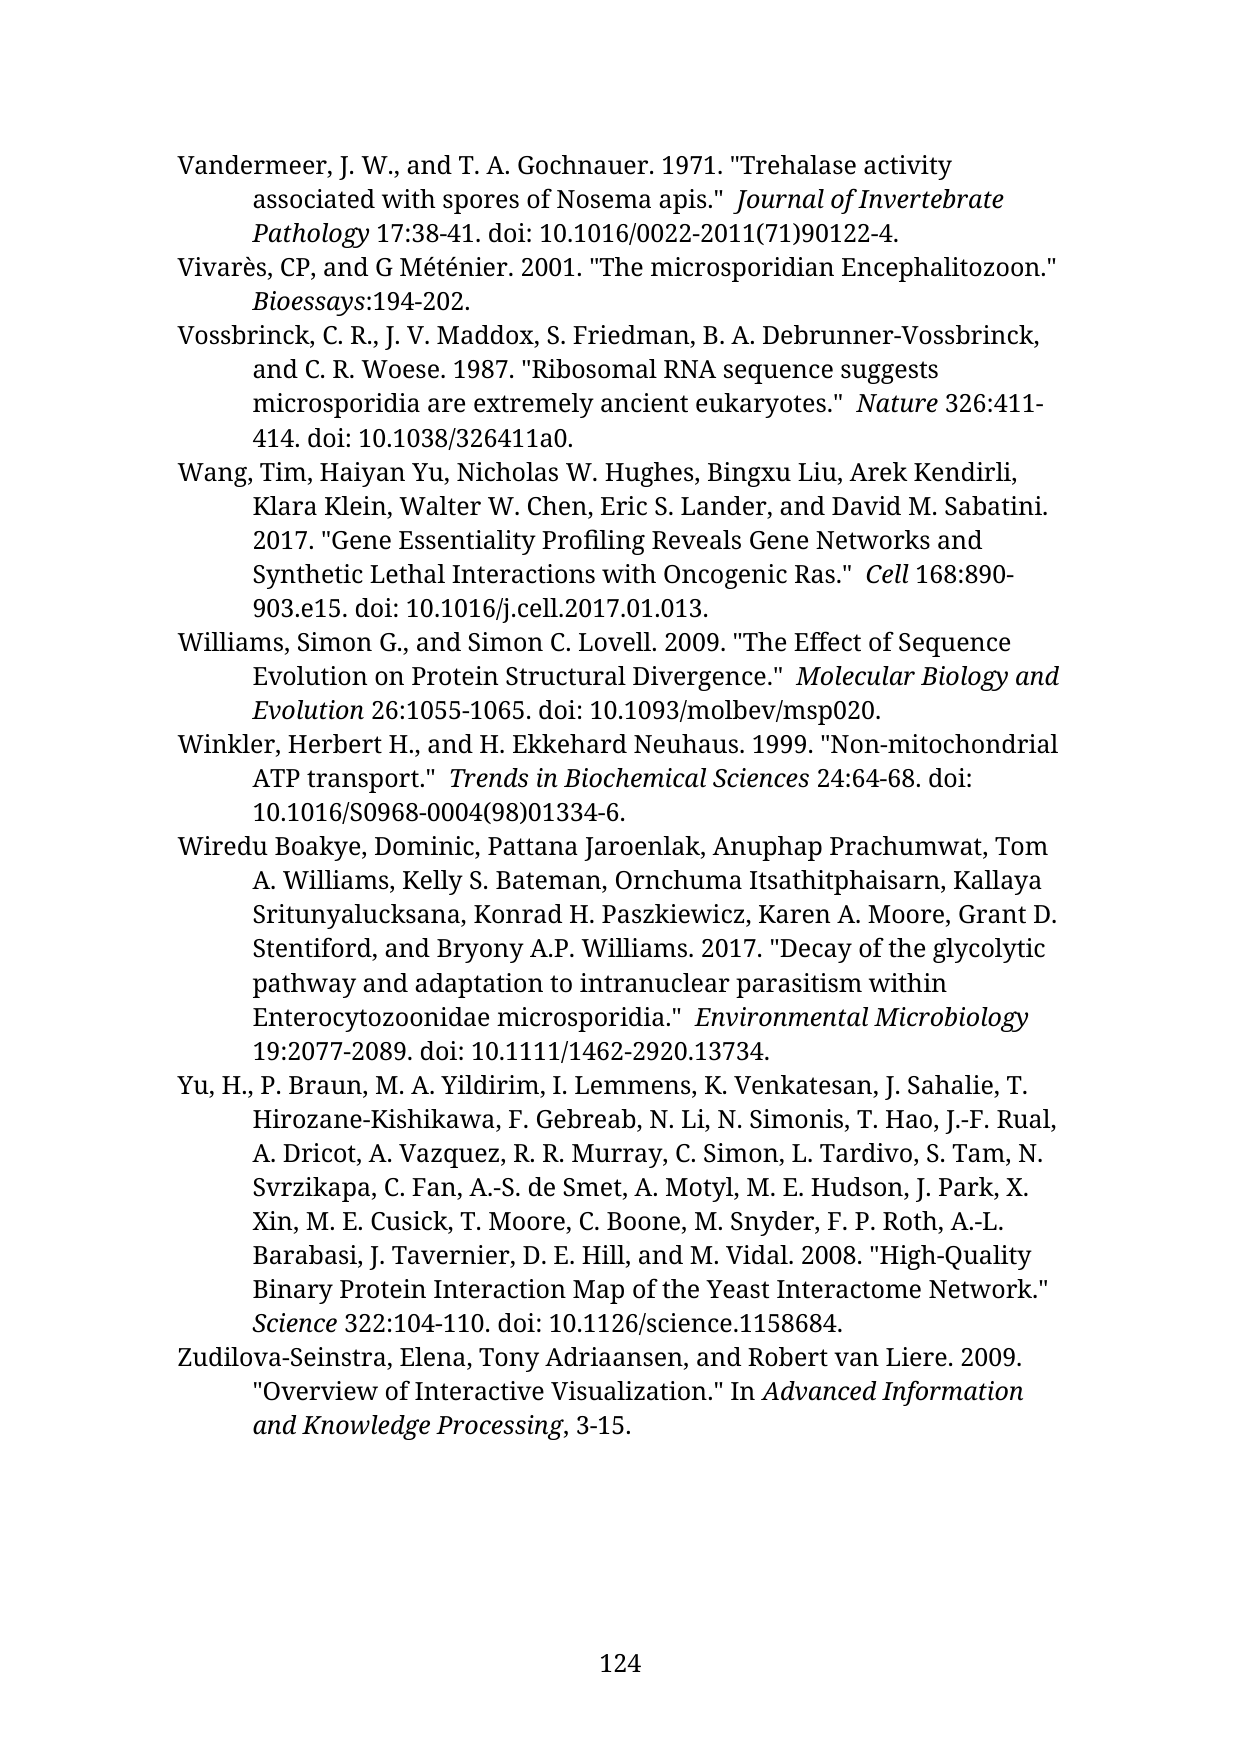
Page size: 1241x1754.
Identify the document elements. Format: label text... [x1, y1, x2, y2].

text Winkler, Herbert H., and H. Ekkehard Neuhaus. 1999. "Non-mitochondrial ATP transport." Trends in Biochemical Sciences 24:64-68. doi: 10.1016/S0968-0004(98)01334-6. [177, 727, 1063, 829]
text Vivarès, CP, and G Méténier. 2001. "The microsporidian Encephalitozoon." Bioessays:194-202. [177, 250, 1063, 318]
text Wang, Tim, Haiyan Yu, Nicholas W. Hughes, Bingxu Liu, Arek Kendirli, Klara Klein, Walter W. Chen, Eric S. Lander, and David M. Sabatini. 2017. "Gene Essentiality Profiling Reveals Gene Networks and Synthetic Lethal Interactions with Oncogenic Ras." Cell 168:890-903.e15. doi: 10.1016/j.cell.2017.01.013. [177, 454, 1063, 624]
text Zudilova-Seinstra, Elena, Tony Adriaansen, and Robert van Liere. 2009. "Overview of Interactive Visualization." In Advanced Information and Knowledge Processing, 3-15. [177, 1340, 1063, 1442]
text Williams, Simon G., and Simon C. Lovell. 2009. "The Effect of Sequence Evolution on Protein Structural Divergence." Molecular Biology and Evolution 26:1055-1065. doi: 10.1093/molbev/msp020. [177, 624, 1063, 727]
text Wiredu Boakye, Dominic, Pattana Jaroenlak, Anuphap Prachumwat, Tom A. Williams, Kelly S. Bateman, Ornchuma Itsathitphaisarn, Kallaya Sritunyalucksana, Konrad H. Paszkiewicz, Karen A. Moore, Grant D. Stentiford, and Bryony A.P. Williams. 2017. "Decay of the glycolytic pathway and adaptation to intranuclear parasitism within Enterocytozoonidae microsporidia." Environmental Microbiology 19:2077-2089. doi: 10.1111/1462-2920.13734. [177, 829, 1063, 1067]
text Vandermeer, J. W., and T. A. Gochnauer. 1971. "Trehalase activity associated with spores of Nosema apis." Journal of Invertebrate Pathology 17:38-41. doi: 10.1016/0022-2011(71)90122-4. [177, 148, 1063, 250]
text Vossbrinck, C. R., J. V. Maddox, S. Friedman, B. A. Debrunner-Vossbrinck, and C. R. Woese. 1987. "Ribosomal RNA sequence suggests microsporidia are extremely ancient eukaryotes." Nature 326:411-414. doi: 10.1038/326411a0. [177, 318, 1063, 454]
text Yu, H., P. Braun, M. A. Yildirim, I. Lemmens, K. Venkatesan, J. Sahalie, T. Hirozane-Kishikawa, F. Gebreab, N. Li, N. Simonis, T. Hao, J.-F. Rual, A. Dricot, A. Vazquez, R. R. Murray, C. Simon, L. Tardivo, S. Tam, N. Svrzikapa, C. Fan, A.-S. de Smet, A. Motyl, M. E. Hudson, J. Park, X. Xin, M. E. Cusick, T. Moore, C. Boone, M. Snyder, F. P. Roth, A.-L. Barabasi, J. Tavernier, D. E. Hill, and M. Vidal. 2008. "High-Quality Binary Protein Interaction Map of the Yeast Interactome Network." Science 322:104-110. doi: 10.1126/science.1158684. [177, 1067, 1063, 1340]
